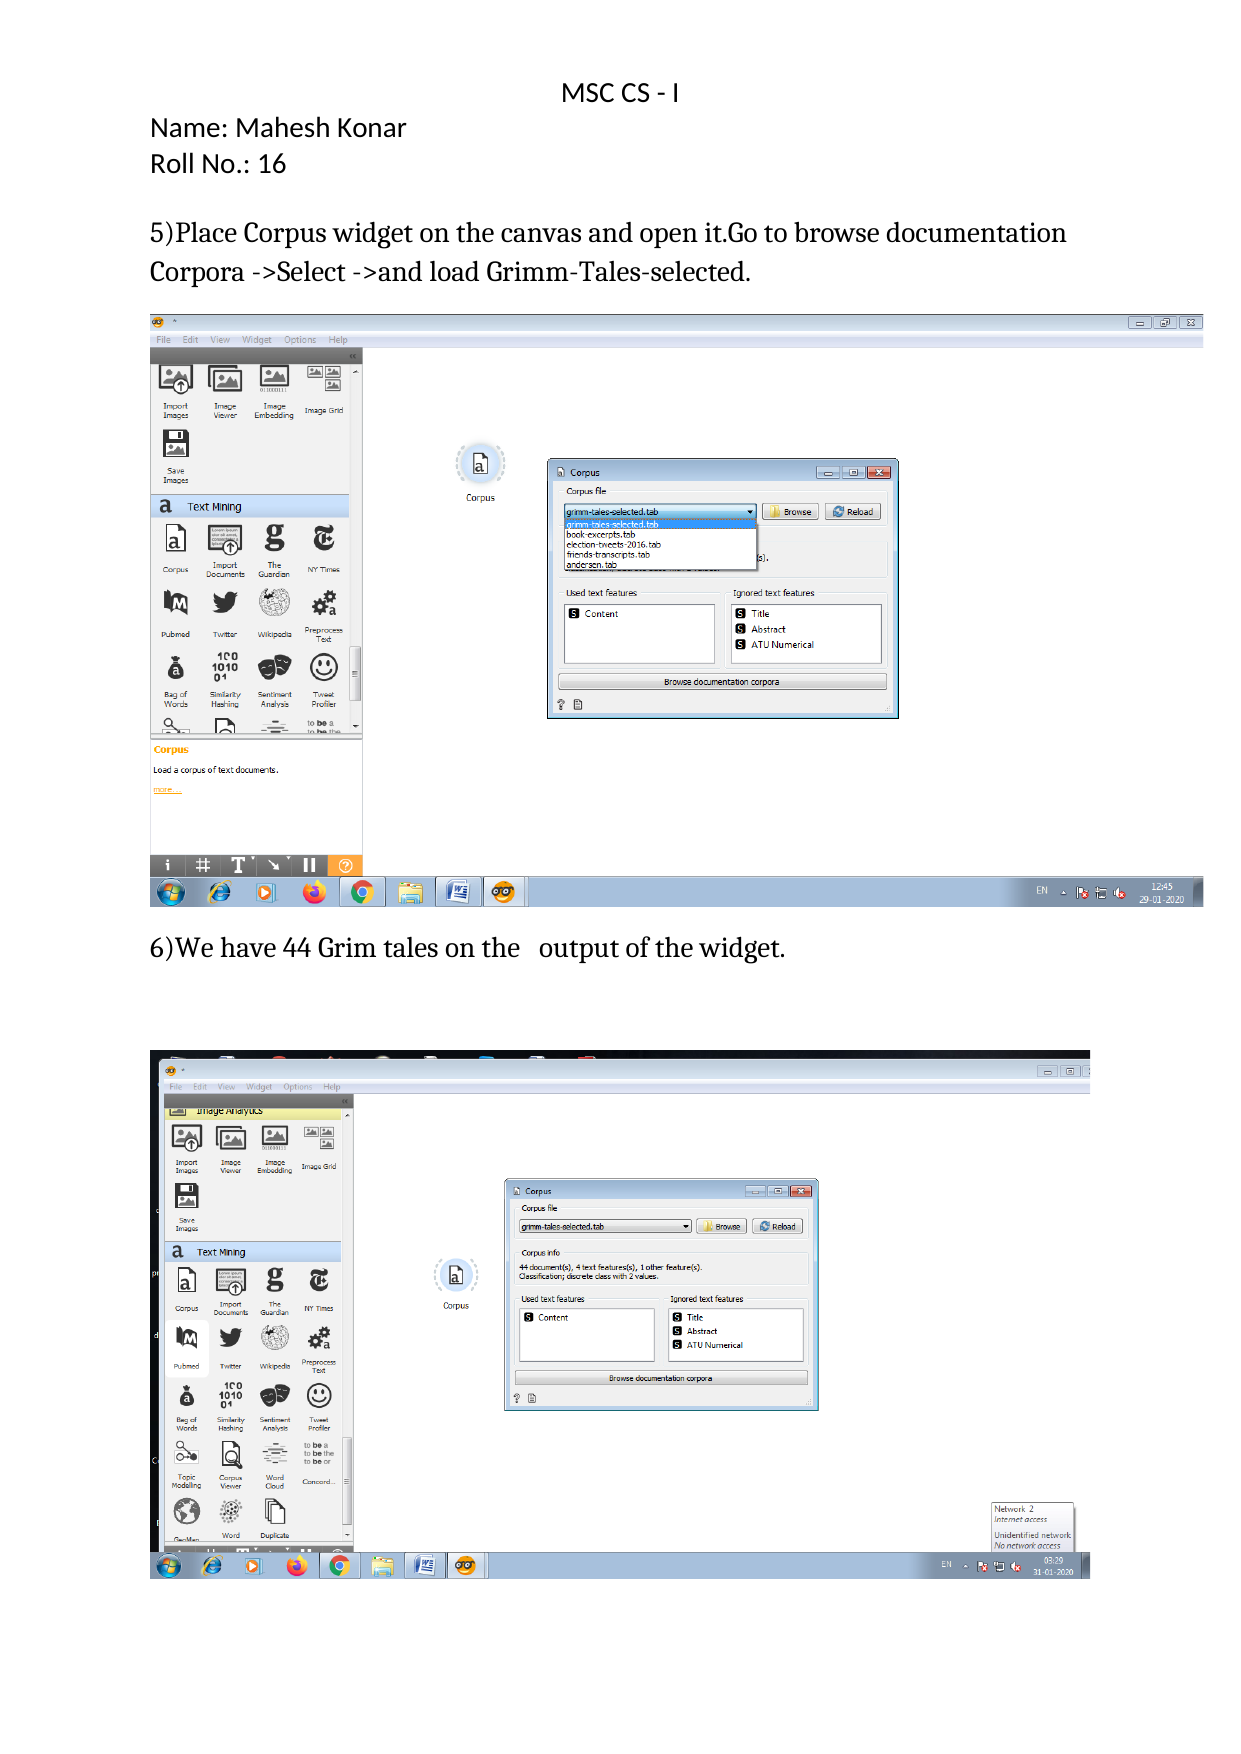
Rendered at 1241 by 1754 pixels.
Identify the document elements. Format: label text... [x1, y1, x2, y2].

text 5)Place Corpus widget on the canvas and open it.Go to browse documentation Corpora ->Select ->and load Grimm-Tales-selected. [150, 216, 1090, 288]
picture [150, 314, 1204, 907]
text 6)We have 44 Grim tales on the output of the widget. [150, 931, 1090, 965]
picture [150, 1050, 1091, 1579]
